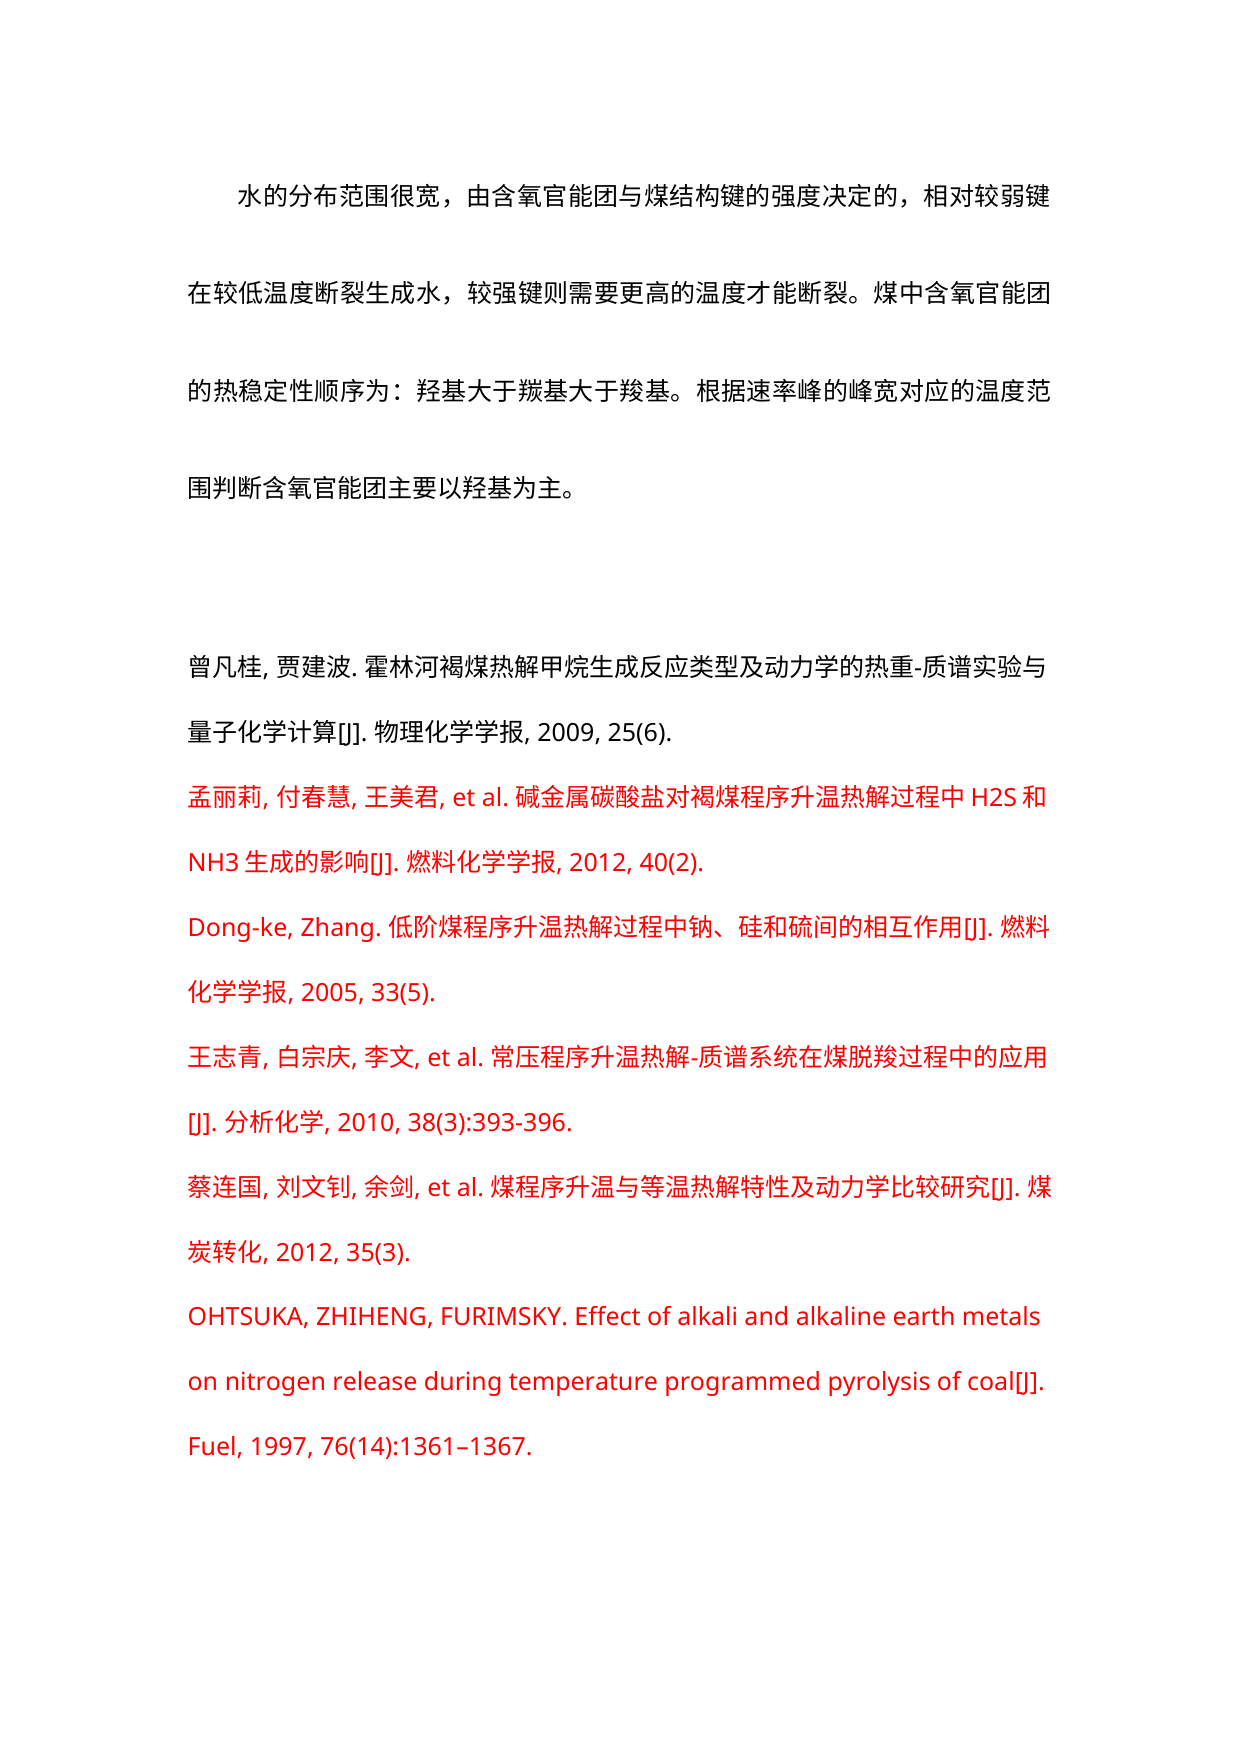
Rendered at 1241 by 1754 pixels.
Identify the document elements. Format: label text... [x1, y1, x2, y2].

text 王志青, 白宗庆, 李文, et al. 常压程序升温热解-质谱系统在煤脱羧过程中的应用[J]. 分析化学, 2010, 38(3):393-396. [187, 1023, 1053, 1153]
text 水的分布范围很宽，由含氧官能团与煤结构键的强度决定的，相对较弱键在较低温度断裂生成水，较强键则需要更高的温度才能断裂。煤中含氧官能团的热稳定性顺序为：羟基大于羰基大于羧基。根据速率峰的峰宽对应的温度范围判断含氧官能团主要以羟基为主。 [187, 162, 1053, 519]
text OHTSUKA, ZHIHENG, FURIMSKY. Effect of alkali and alkaline earth metals on nitrogen release during temperature programmed pyrolysis of coal[J]. Fuel, 1997, 76(14):1361–1367. [187, 1283, 1053, 1478]
text 蔡连国, 刘文钊, 余剑, et al. 煤程序升温与等温热解特性及动力学比较研究[J]. 煤炭转化, 2012, 35(3). [187, 1153, 1053, 1283]
text 曾凡桂, 贾建波. 霍林河褐煤热解甲烷生成反应类型及动力学的热重-质谱实验与量子化学计算[J]. 物理化学学报, 2009, 25(6). [187, 633, 1053, 763]
text Dong-ke, Zhang. 低阶煤程序升温热解过程中钠、硅和硫间的相互作用[J]. 燃料化学学报, 2005, 33(5). [187, 893, 1053, 1023]
text 孟丽莉, 付春慧, 王美君, et al. 碱金属碳酸盐对褐煤程序升温热解过程中H2S和NH3生成的影响[J]. 燃料化学学报, 2012, 40(2). [187, 763, 1053, 893]
